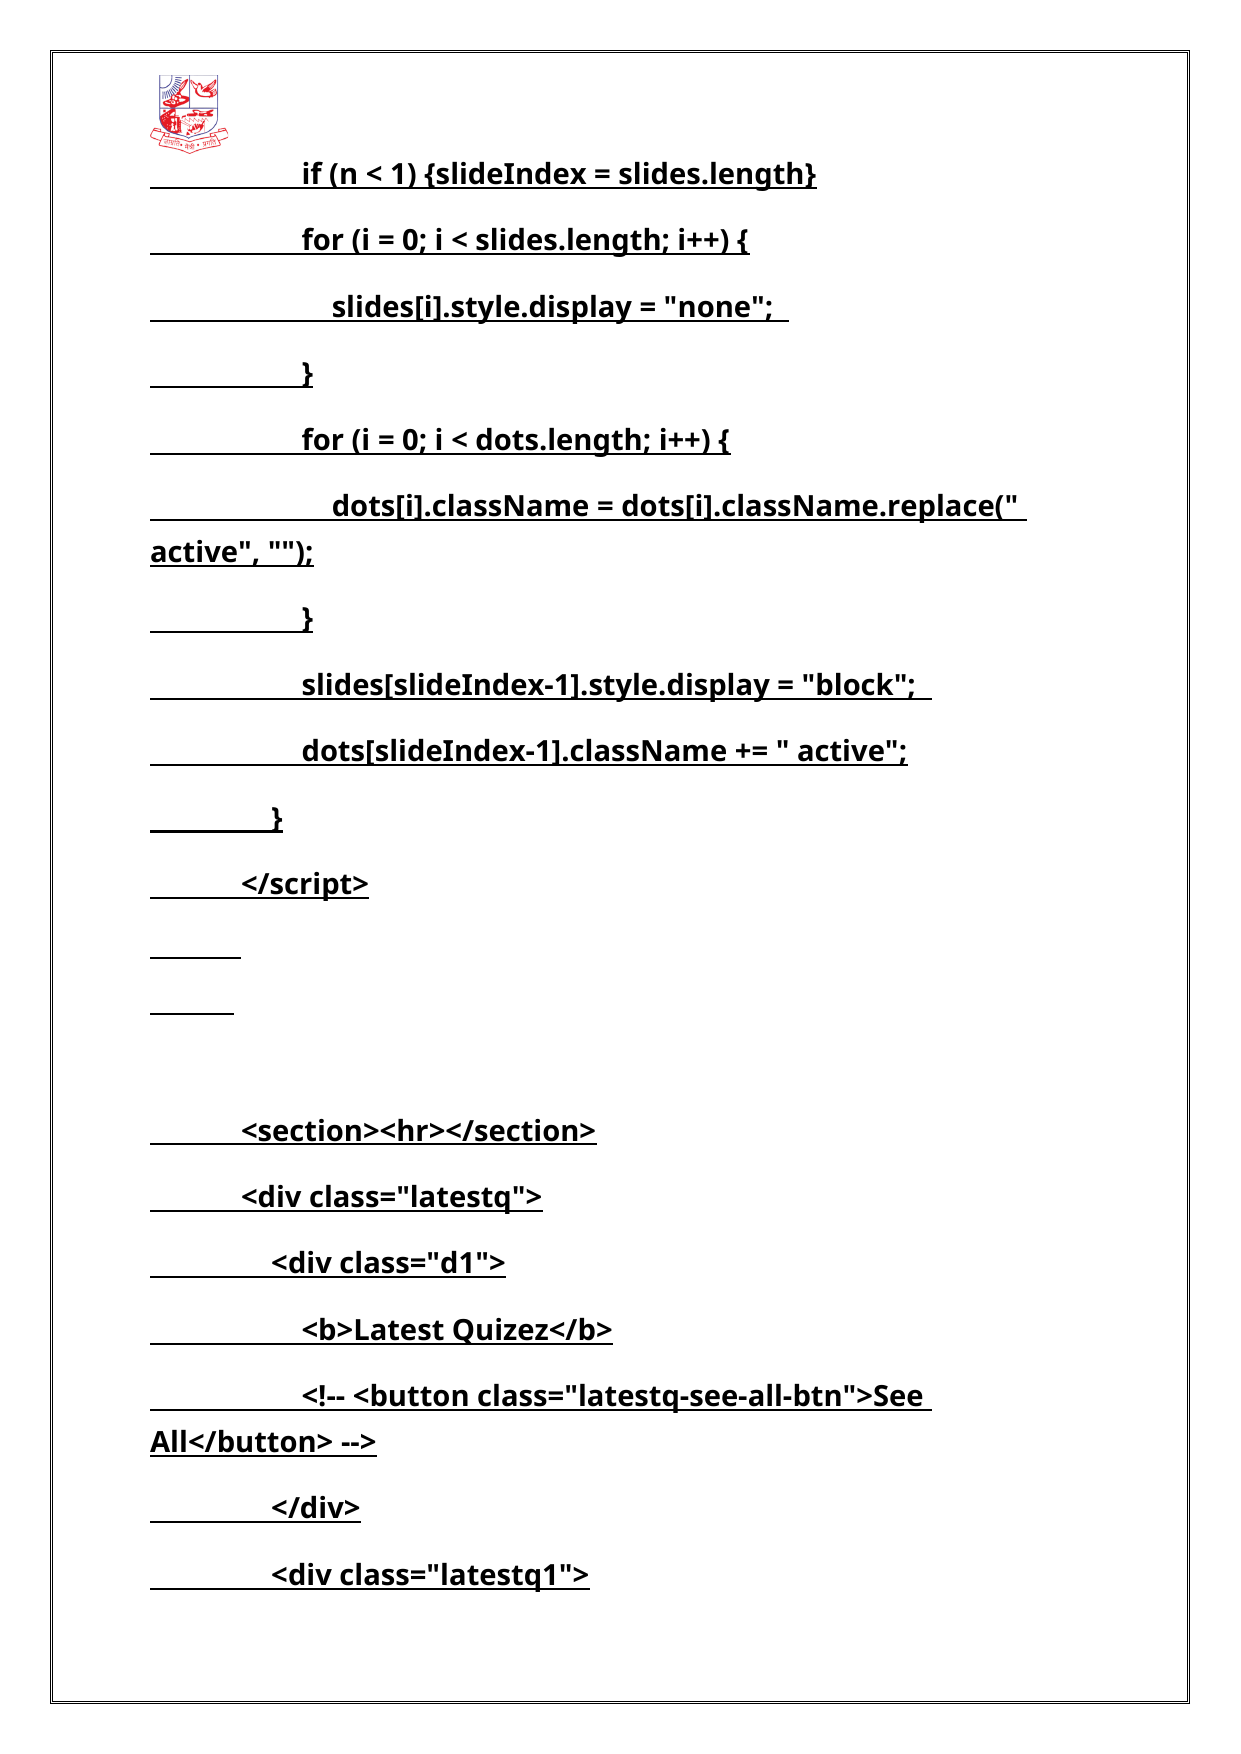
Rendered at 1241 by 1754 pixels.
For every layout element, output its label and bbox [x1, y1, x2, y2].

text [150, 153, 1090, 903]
picture [150, 75, 229, 154]
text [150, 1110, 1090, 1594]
